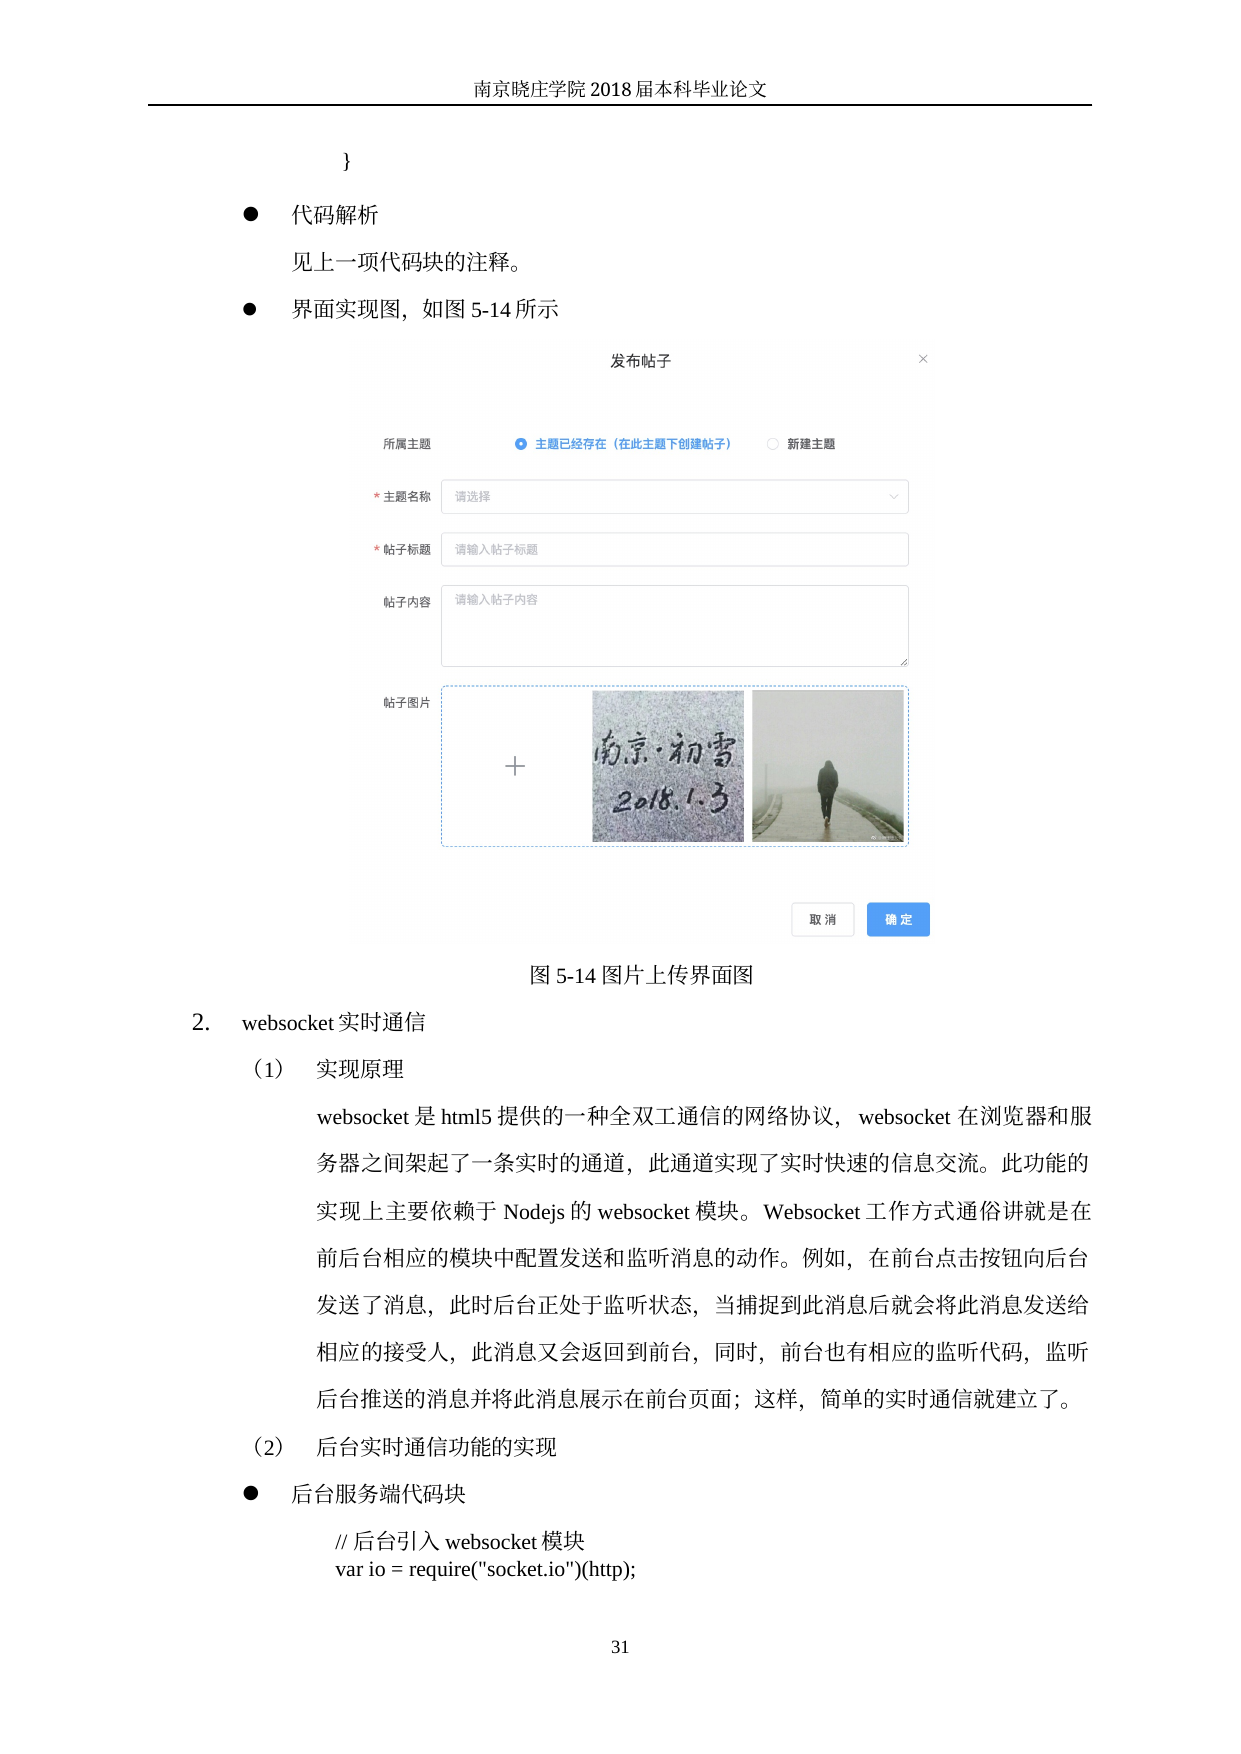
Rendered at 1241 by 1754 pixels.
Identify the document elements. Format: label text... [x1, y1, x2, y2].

list 代码解析 [241, 198, 1092, 229]
list } [310, 148, 1092, 173]
list websocket是html5提供的一种全双工通信的网络协议，websocket 在浏览器和服务器之间架起了一条实时的通道，此通道实现了实时快速的信息交流。此功能的实现上主要依赖于Nodejs的websocket模块。Websocket工作方式通俗讲就是在前后台相应的模块中配置发送和监听消息的动作。例如，在前台点击按钮向后台发送了消息，此时后台正处于监听状态，当捕捉到此消息后就会将此消息发送给相应的接受人，此消息又会返回到前台，同时，前台也有相应的监听代码，监听后台推送的消息并将此消息展示在前台页面；这样，简单的实时通信就建立了。 [317, 1099, 1092, 1414]
list 实现原理 [242, 1052, 1092, 1084]
list 图5-14 图片上传界面图 [191, 958, 1092, 989]
list 界面实现图，如图5-14所示 [241, 292, 1092, 324]
list // 后台引入websocket模块 [291, 1524, 1092, 1556]
picture [349, 339, 935, 944]
list 后台实时通信功能的实现 [242, 1430, 1092, 1461]
list var io = require("socket.io")(http); [291, 1556, 1092, 1581]
list 后台服务端代码块 [241, 1477, 1092, 1508]
list 见上一项代码块的注释。 [291, 245, 1092, 277]
list websocket实时通信 [192, 1005, 1092, 1037]
